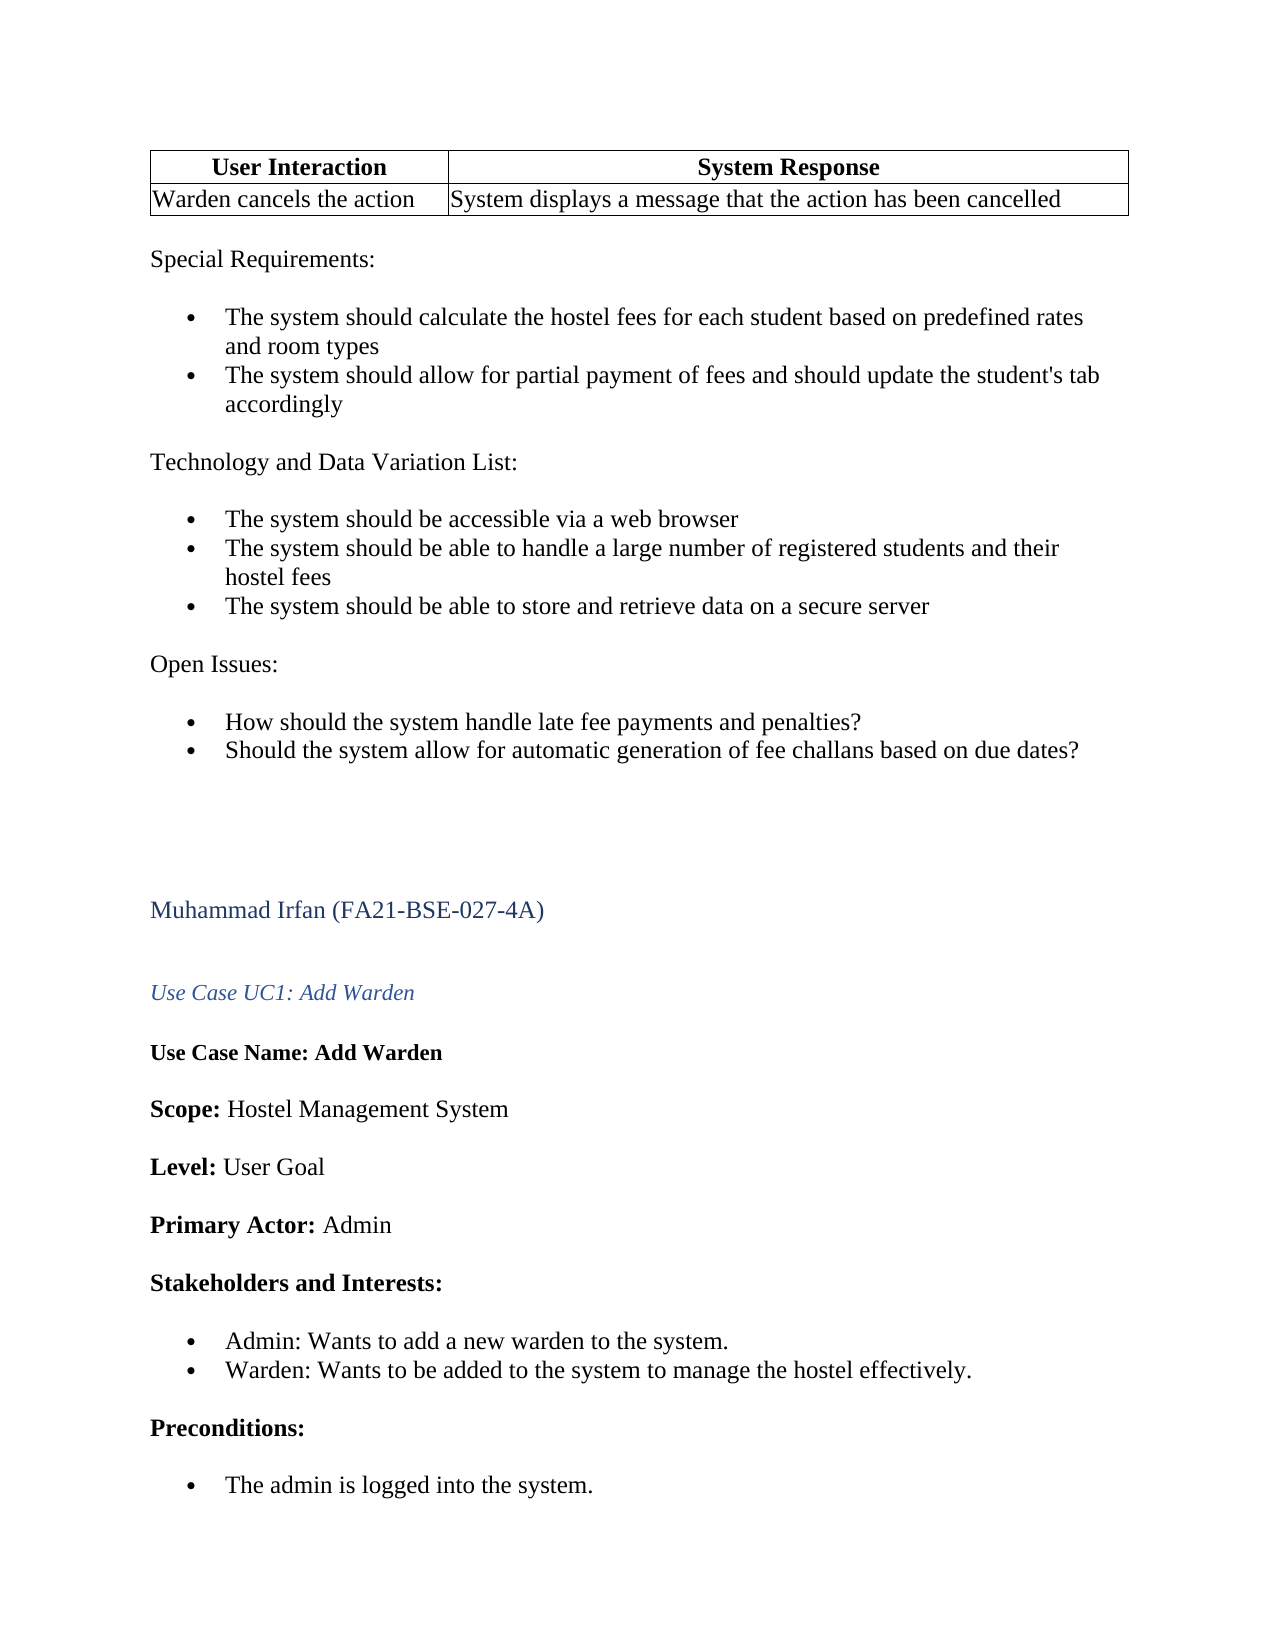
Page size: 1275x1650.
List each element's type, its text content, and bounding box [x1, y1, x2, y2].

subtitle Use Case UC1: Add Warden [150, 979, 1125, 1006]
table_header User Interaction [151, 151, 448, 182]
list The system should calculate the hostel fees for each student based on predefined rates and room types [187, 302, 1125, 360]
text Open Issues: [150, 649, 1125, 677]
list The system should allow for partial payment of fees and should update the student's tab accordingly [187, 360, 1125, 417]
list The system should be accessible via a web browser [187, 504, 1125, 533]
list Should the system allow for automatic generation of fee challans based on due dates? [187, 735, 1125, 764]
subtitle Muhammad Irfan (FA21-BSE-027-4A) [150, 895, 1125, 924]
table_cell Warden cancels the action [151, 184, 448, 215]
table_cell System displays a message that the action has been cancelled [449, 184, 1128, 215]
list The system should be able to store and retrieve data on a secure server [187, 591, 1125, 619]
text Primary Actor: Admin [150, 1210, 1125, 1239]
text Level: User Goal [150, 1152, 1125, 1181]
list Admin: Wants to add a new warden to the system. [187, 1326, 1125, 1355]
list Warden: Wants to be added to the system to manage the hostel effectively. [187, 1355, 1125, 1383]
list How should the system handle late fee payments and penalties? [187, 707, 1125, 735]
text Use Case Name: Add Warden [150, 1039, 1125, 1065]
text Stakeholders and Interests: [150, 1268, 1125, 1297]
text Preconditions: [150, 1413, 1125, 1441]
text Special Requirements: [150, 244, 1125, 273]
table_header System Response [449, 151, 1128, 182]
text Technology and Data Variation List: [150, 447, 1125, 475]
text Scope: Hostel Management System [150, 1094, 1125, 1123]
list The admin is logged into the system. [187, 1471, 1125, 1499]
list The system should be able to handle a large number of registered students and their hostel fees [187, 533, 1125, 591]
